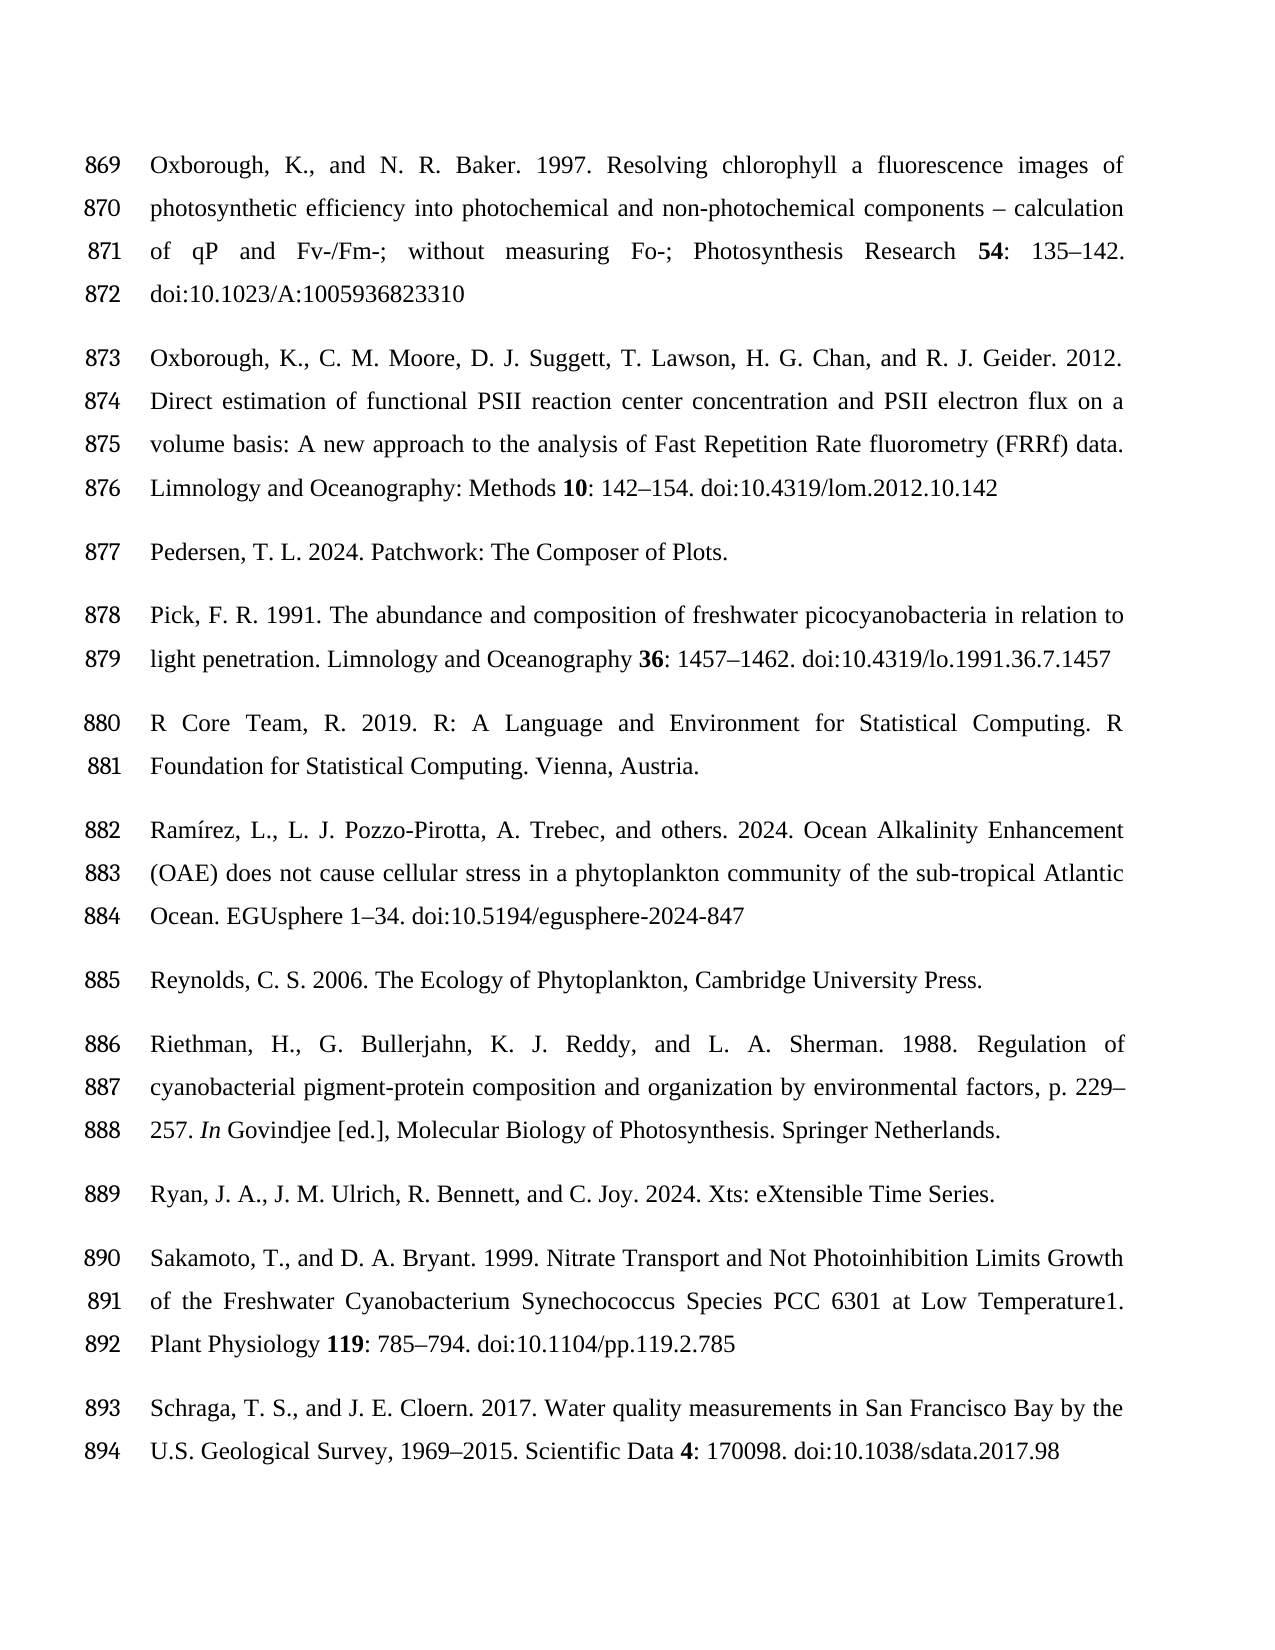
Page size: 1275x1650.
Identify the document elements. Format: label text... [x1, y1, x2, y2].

text Ramírez, L., L. J. Pozzo-Pirotta, A. Trebec, and others. 2024. Ocean Alkalinity Enhancement (OAE) does not cause cellular stress in a phytoplankton community of the sub-tropical Atlantic Ocean. EGUsphere 1–34. doi:10.5194/egusphere-2024-847 [150, 815, 1125, 930]
text Pedersen, T. L. 2024. Patchwork: The Composer of Plots. [150, 537, 1125, 565]
text R Core Team, R. 2019. R: A Language and Environment for Statistical Computing. R Foundation for Statistical Computing. Vienna, Austria. [150, 708, 1125, 779]
text Oxborough, K., C. M. Moore, D. J. Suggett, T. Lawson, H. G. Chan, and R. J. Geider. 2012. Direct estimation of functional PSII reaction center concentration and PSII electron flux on a volume basis: A new approach to the analysis of Fast Repetition Rate fluorometry (FRRf) data. Limnology and Oceanography: Methods 10: 142–154. doi:10.4319/lom.2012.10.142 [150, 343, 1125, 501]
text Reynolds, C. S. 2006. The Ecology of Phytoplankton, Cambridge University Press. [150, 965, 1125, 994]
text Riethman, H., G. Bullerjahn, K. J. Reddy, and L. A. Sherman. 1988. Regulation of cyanobacterial pigment-protein composition and organization by environmental factors, p. 229–257. In Govindjee [ed.], Molecular Biology of Photosynthesis. Springer Netherlands. [150, 1029, 1125, 1144]
text Pick, F. R. 1991. The abundance and composition of freshwater picocyanobacteria in relation to light penetration. Limnology and Oceanography 36: 1457–1462. doi:10.4319/lo.1991.36.7.1457 [150, 601, 1125, 672]
text Ryan, J. A., J. M. Ulrich, R. Bennett, and C. Joy. 2024. Xts: eXtensible Time Series. [150, 1179, 1125, 1208]
text Schraga, T. S., and J. E. Cloern. 2017. Water quality measurements in San Francisco Bay by the U.S. Geological Survey, 1969–2015. Scientific Data 4: 170098. doi:10.1038/sdata.2017.98 [150, 1393, 1125, 1465]
text Sakamoto, T., and D. A. Bryant. 1999. Nitrate Transport and Not Photoinhibition Limits Growth of the Freshwater Cyanobacterium Synechococcus Species PCC 6301 at Low Temperature1. Plant Physiology 119: 785–794. doi:10.1104/pp.119.2.785 [150, 1243, 1125, 1358]
text Oxborough, K., and N. R. Baker. 1997. Resolving chlorophyll a fluorescence images of photosynthetic efficiency into photochemical and non-photochemical components – calculation of qP and Fv-/Fm-; without measuring Fo-; Photosynthesis Research 54: 135–142. doi:10.1023/A:1005936823310 [150, 150, 1125, 308]
